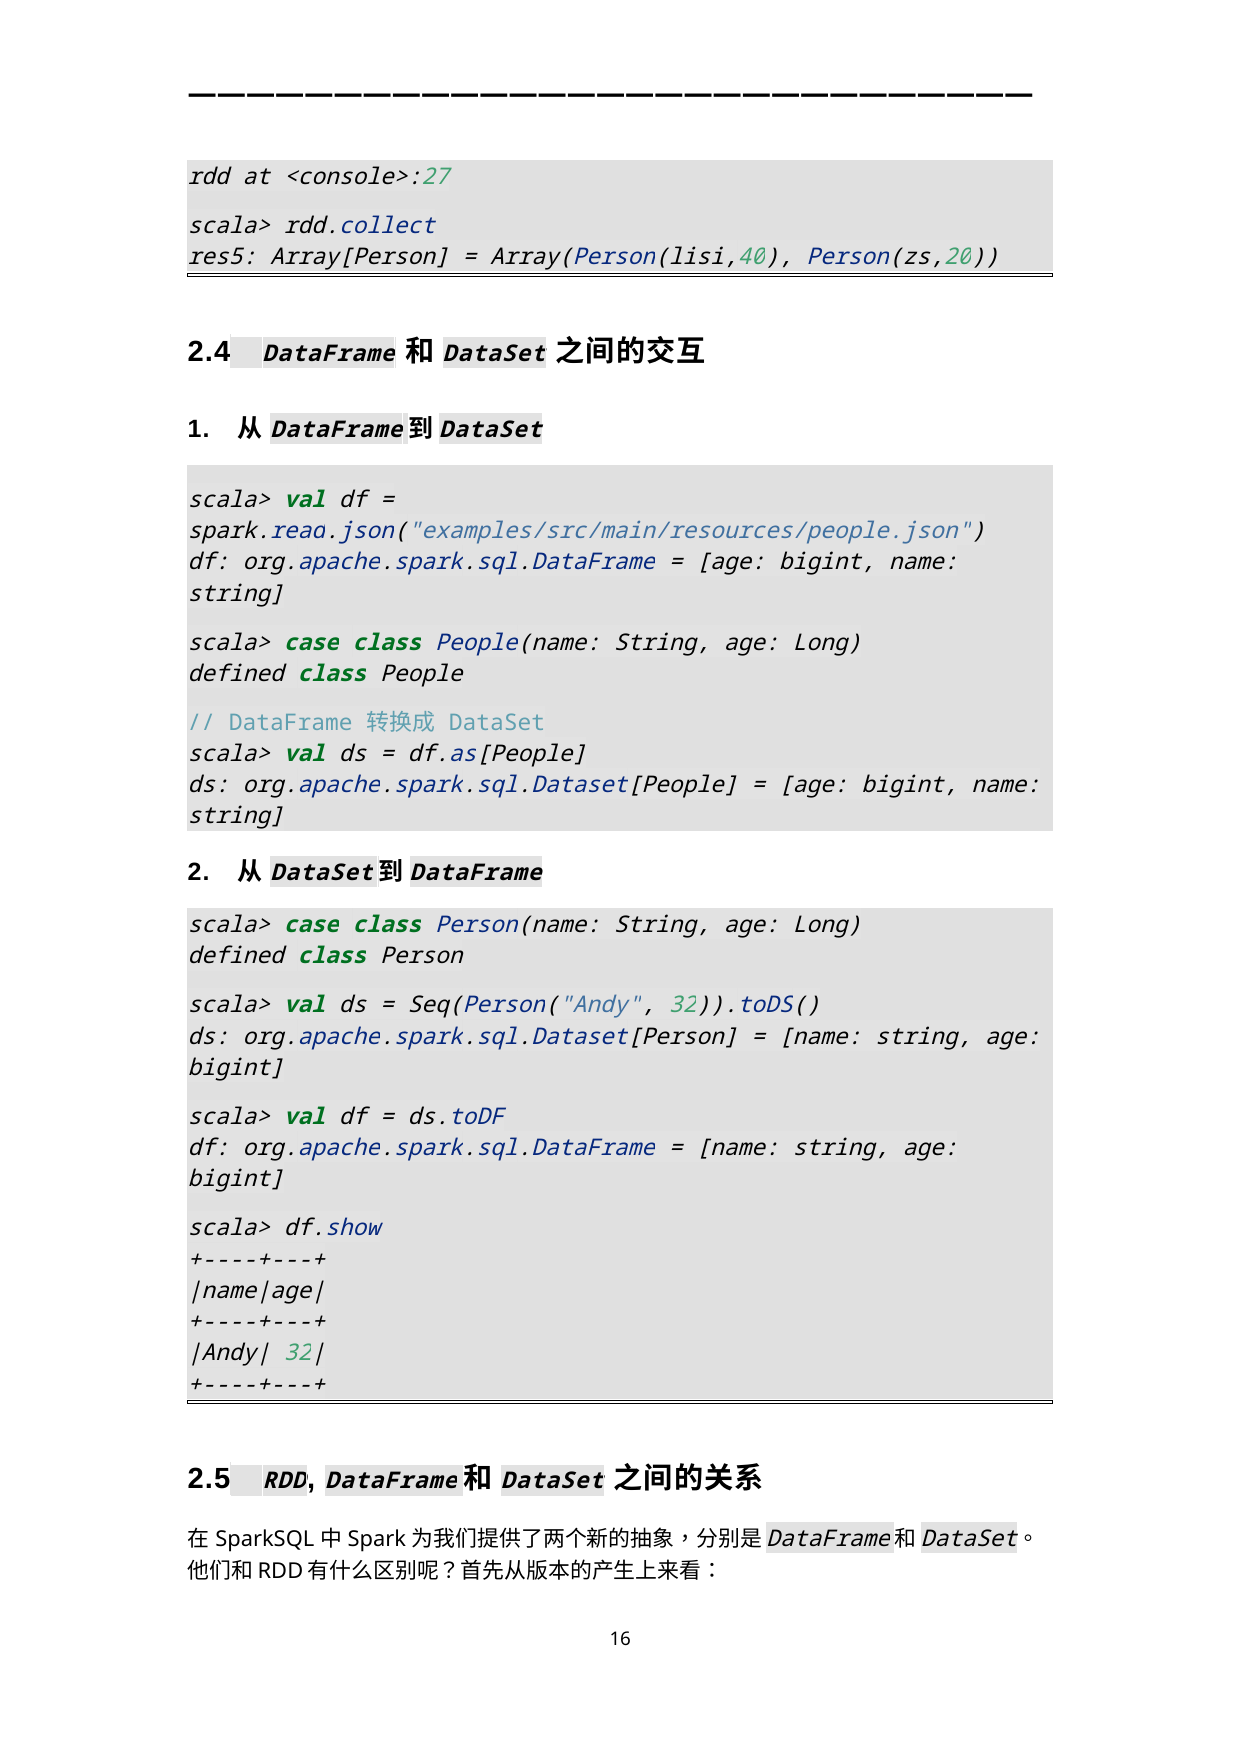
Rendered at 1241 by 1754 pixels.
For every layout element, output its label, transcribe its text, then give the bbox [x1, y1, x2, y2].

text 在 SparkSQL 中 Spark 为我们提供了两个新的抽象，分别是DataFrame和DataSet。他们和RDD有什么区别呢？首先从版本的产生上来看： [187, 1521, 1053, 1586]
text scala> val df = spark.read.json("examples/src/main/resources/people.json") df: org.apache.spark.sql.DataFrame = [age: bigint, name: string] scala> case class People(name: String, age: Long) defined class People // DataFrame 转换成 DataSet scala> val ds = df.as[People] ds: org.apache.spark.sql.Dataset[People] = [age: bigint, name: string] [187, 465, 1053, 831]
subtitle 从 DataSet到DataFrame [187, 837, 1053, 902]
subtitle 从 DataFrame到DataSet [187, 394, 1053, 459]
subtitle RDD, DataFrame和 DataSet 之间的关系 [187, 1444, 1053, 1509]
text scala> case class Person(name: String, age: Long) defined class Person scala> val ds = Seq(Person("Andy", 32)).toDS() ds: org.apache.spark.sql.Dataset[Person] = [name: string, age: bigint] scala> val df = ds.toDF df: org.apache.spark.sql.DataFrame = [name: string, age: bigint] scala> df.show +----+---+ |name|age| +----+---+ |Andy| 32| +----+---+ [187, 908, 1053, 1399]
subtitle DataFrame 和 DataSet 之间的交互 [187, 316, 1053, 381]
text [187, 160, 1053, 271]
